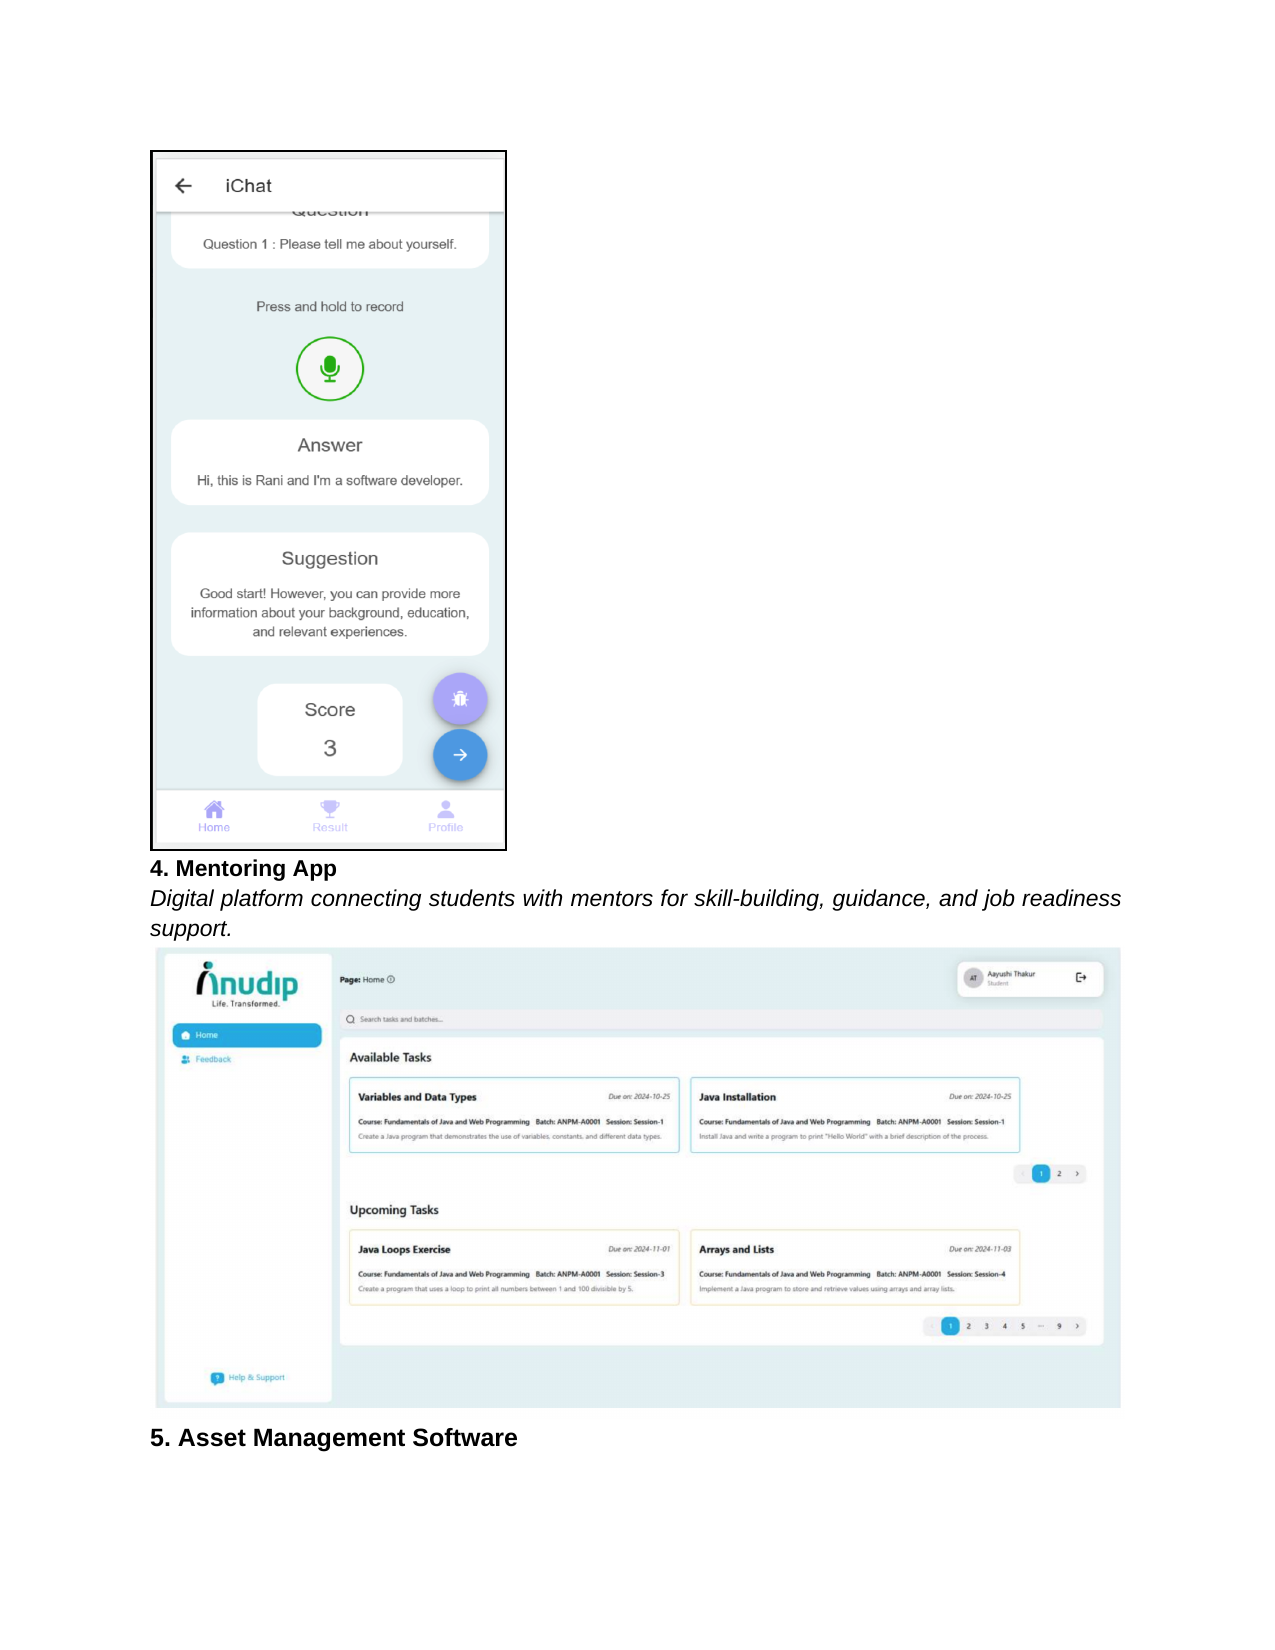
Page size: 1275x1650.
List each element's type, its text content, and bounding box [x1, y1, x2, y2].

picture [150, 945, 1125, 1419]
text 5. Asset Management Software [150, 1423, 1125, 1451]
text 4. Mentoring App [150, 855, 1125, 881]
text Digital platform connecting students with mentors for skill-building, guidance, and job readiness support. [150, 885, 1125, 941]
picture [152, 152, 505, 849]
